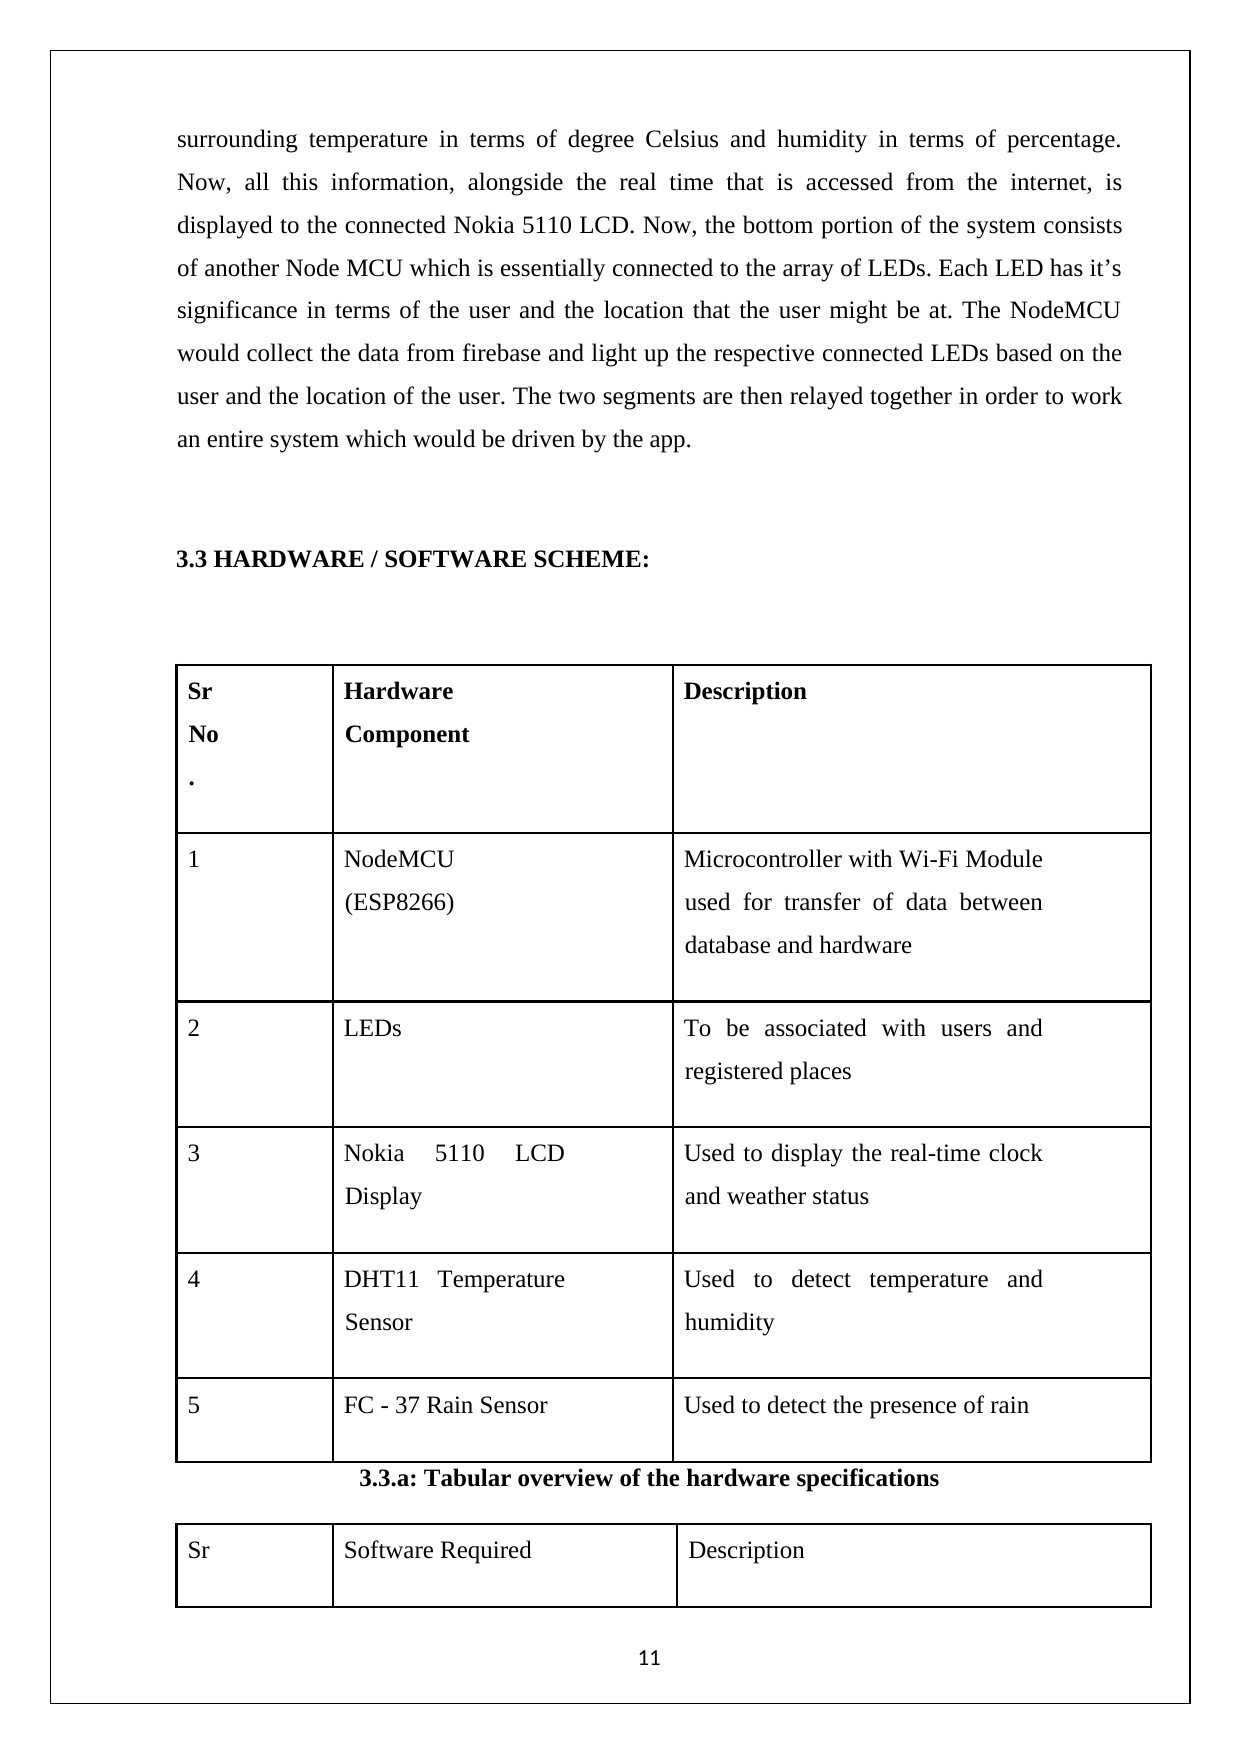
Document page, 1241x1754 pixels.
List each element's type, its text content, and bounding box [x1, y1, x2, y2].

table_header Software Required [334, 1525, 676, 1606]
table_cell DHT11 Temperature Sensor [334, 1254, 672, 1377]
table_cell 3 [178, 1128, 332, 1252]
table_cell LEDs [334, 1003, 672, 1126]
table_cell 2 [178, 1003, 332, 1126]
table_header Description [678, 1525, 1150, 1606]
table_cell 1 [178, 834, 332, 1000]
table_cell Used to detect the presence of rain [674, 1379, 1150, 1461]
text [176, 124, 1123, 453]
table_cell Nokia 5110 LCD Display [334, 1128, 672, 1252]
table_cell Used to detect temperature and humidity [674, 1254, 1150, 1377]
table_cell 5 [178, 1379, 332, 1461]
text 3.3.a: Tabular overview of the hardware specifications [176, 1463, 1123, 1492]
table_header Sr No. [178, 1525, 332, 1606]
table_cell Used to display the real-time clock and weather status [674, 1128, 1150, 1252]
table_cell 4 [178, 1254, 332, 1377]
table_header Sr No. [178, 666, 332, 832]
table_cell NodeMCU (ESP8266) [334, 834, 672, 1000]
table_header Hardware Component [334, 666, 672, 832]
table_header Description [674, 666, 1150, 832]
text 3.3 HARDWARE / SOFTWARE SCHEME: [176, 544, 1123, 572]
table_cell Microcontroller with Wi-Fi Module used for transfer of data between database and hardware [674, 834, 1150, 1000]
table_cell To be associated with users and registered places [674, 1003, 1150, 1126]
table_cell FC - 37 Rain Sensor [334, 1379, 672, 1461]
